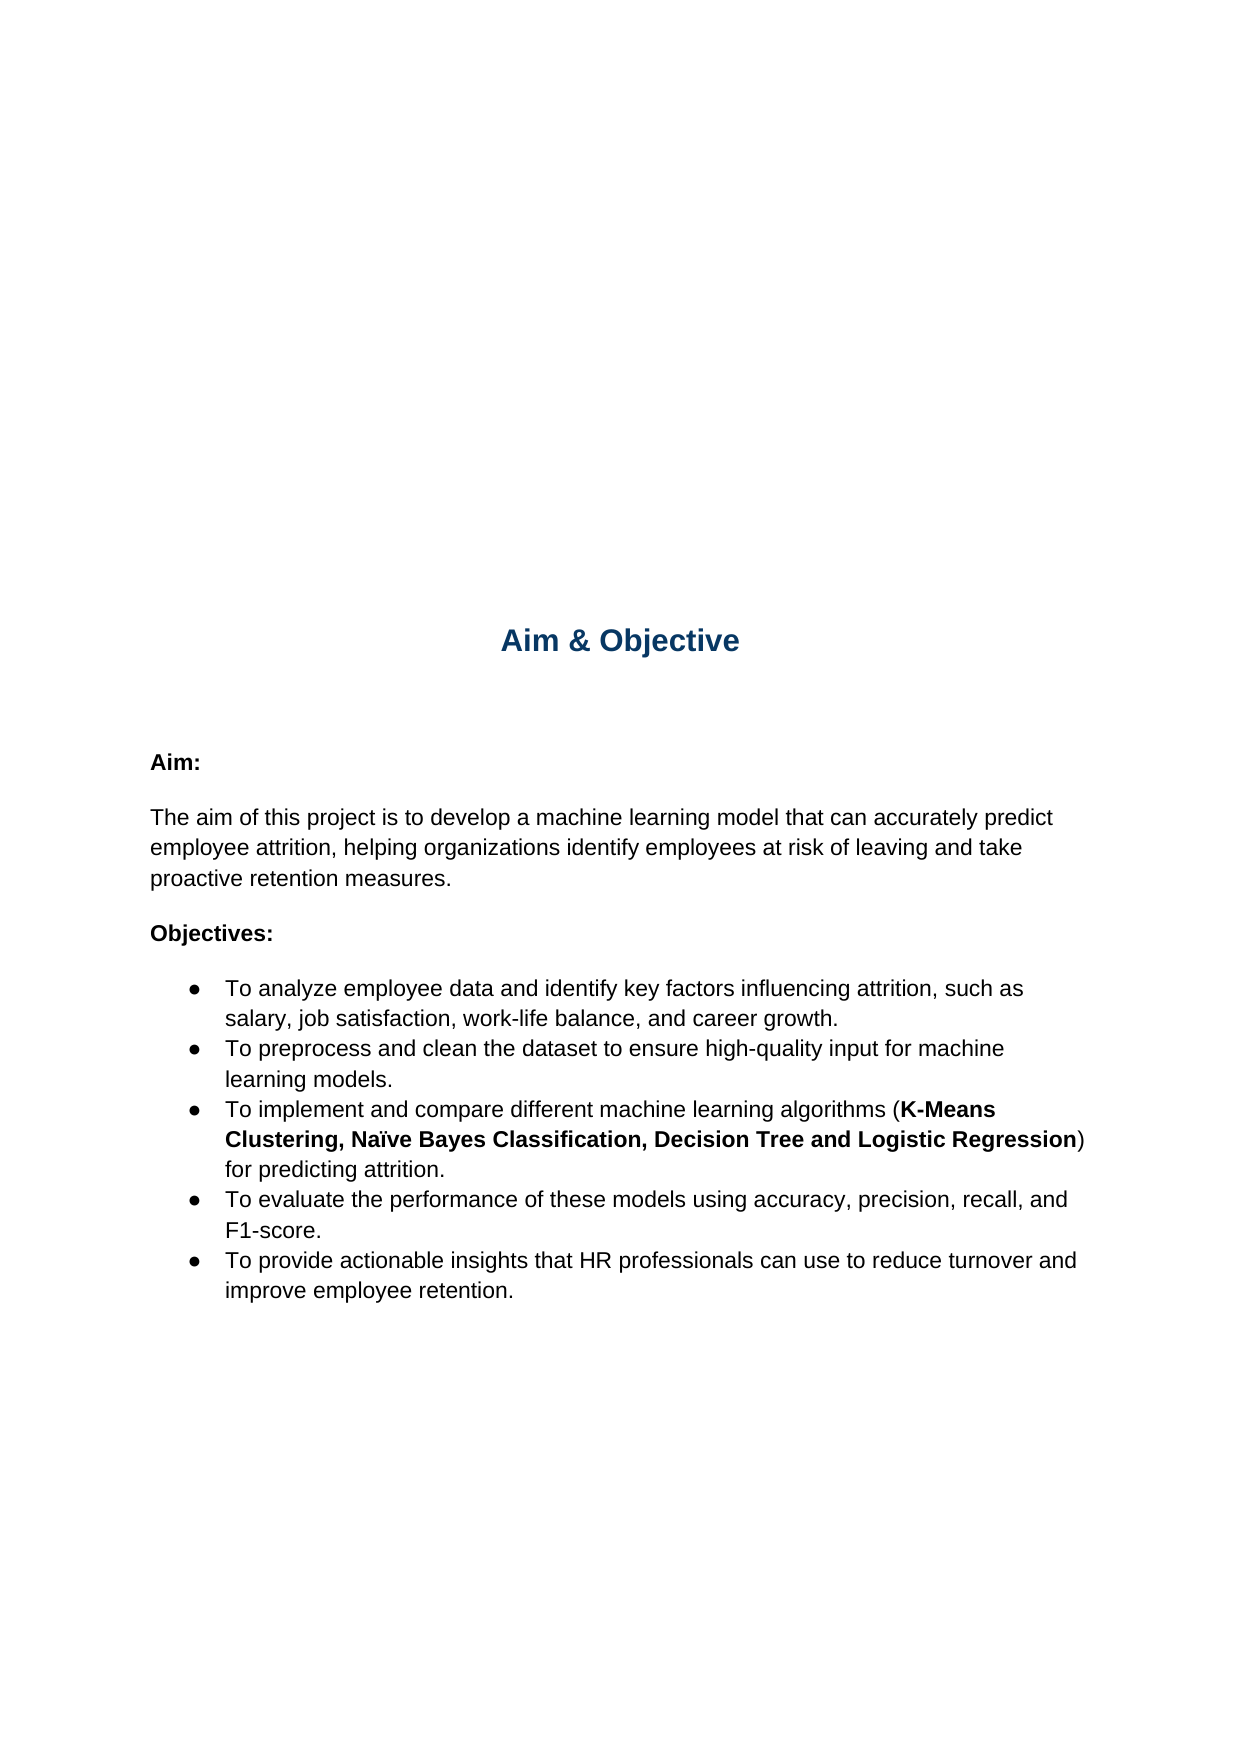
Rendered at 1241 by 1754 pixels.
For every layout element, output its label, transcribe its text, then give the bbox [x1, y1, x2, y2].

list To provide actionable insights that HR professionals can use to reduce turnover and improve employee retention. [187, 1247, 1090, 1303]
subtitle Objectives: [150, 920, 1090, 946]
subtitle Aim: [150, 749, 1090, 775]
list To analyze employee data and identify key factors influencing attrition, such as salary, job satisfaction, work-life balance, and career growth. [187, 975, 1090, 1031]
list To preprocess and clean the dataset to ensure high-quality input for machine learning models. [187, 1035, 1090, 1092]
text The aim of this project is to develop a machine learning model that can accurately predict employee attrition, helping organizations identify employees at risk of leaving and take proactive retention measures. [150, 804, 1090, 891]
list To implement and compare different machine learning algorithms (K-Means Clustering, Naïve Bayes Classification, Decision Tree and Logistic Regression) for predicting attrition. [187, 1096, 1090, 1182]
subtitle Aim & Objective [150, 622, 1090, 658]
list To evaluate the performance of these models using accuracy, precision, recall, and F1-score. [187, 1186, 1090, 1243]
